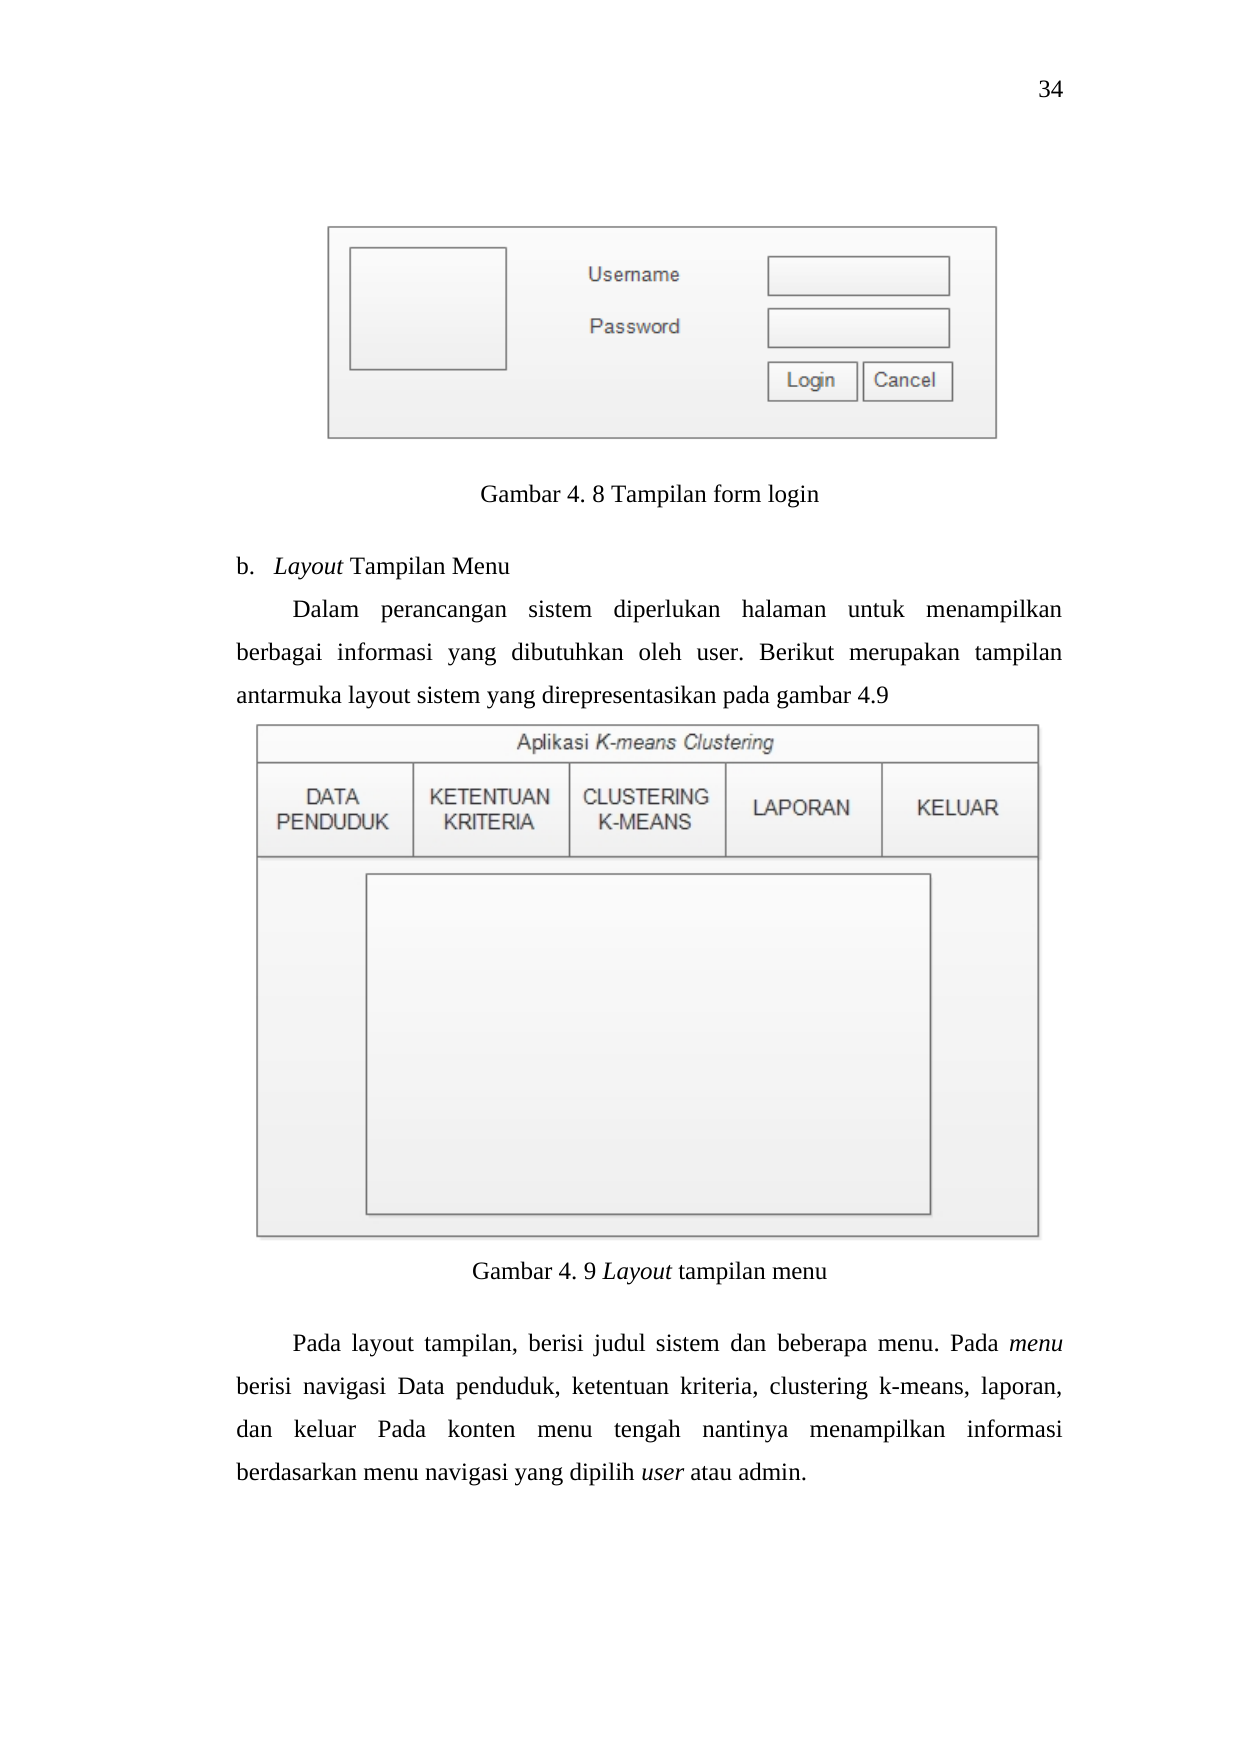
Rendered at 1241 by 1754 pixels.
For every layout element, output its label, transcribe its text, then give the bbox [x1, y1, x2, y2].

text Gambar 4. 8 Tampilan form login [236, 479, 1063, 508]
picture [320, 223, 1005, 445]
text Gambar 4. 9 Layout tampilan menu [236, 1256, 1063, 1285]
text Pada layout tampilan, berisi judul sistem dan beberapa menu. Pada menu berisi navigasi Data penduduk, ketentuan kriteria, clustering k-means, laporan, dan keluar Pada konten menu tengah nantinya menampilkan informasi berdasarkan menu navigasi yang dipilih user atau admin. [236, 1328, 1063, 1486]
picture [255, 723, 1044, 1242]
text Dalam perancangan sistem diperlukan halaman untuk menampilkan berbagai informasi yang dibutuhkan oleh user. Berikut merupakan tampilan antarmuka layout sistem yang direpresentasikan pada gambar 4.9 [236, 594, 1063, 709]
list Layout Tampilan Menu [236, 551, 1063, 580]
